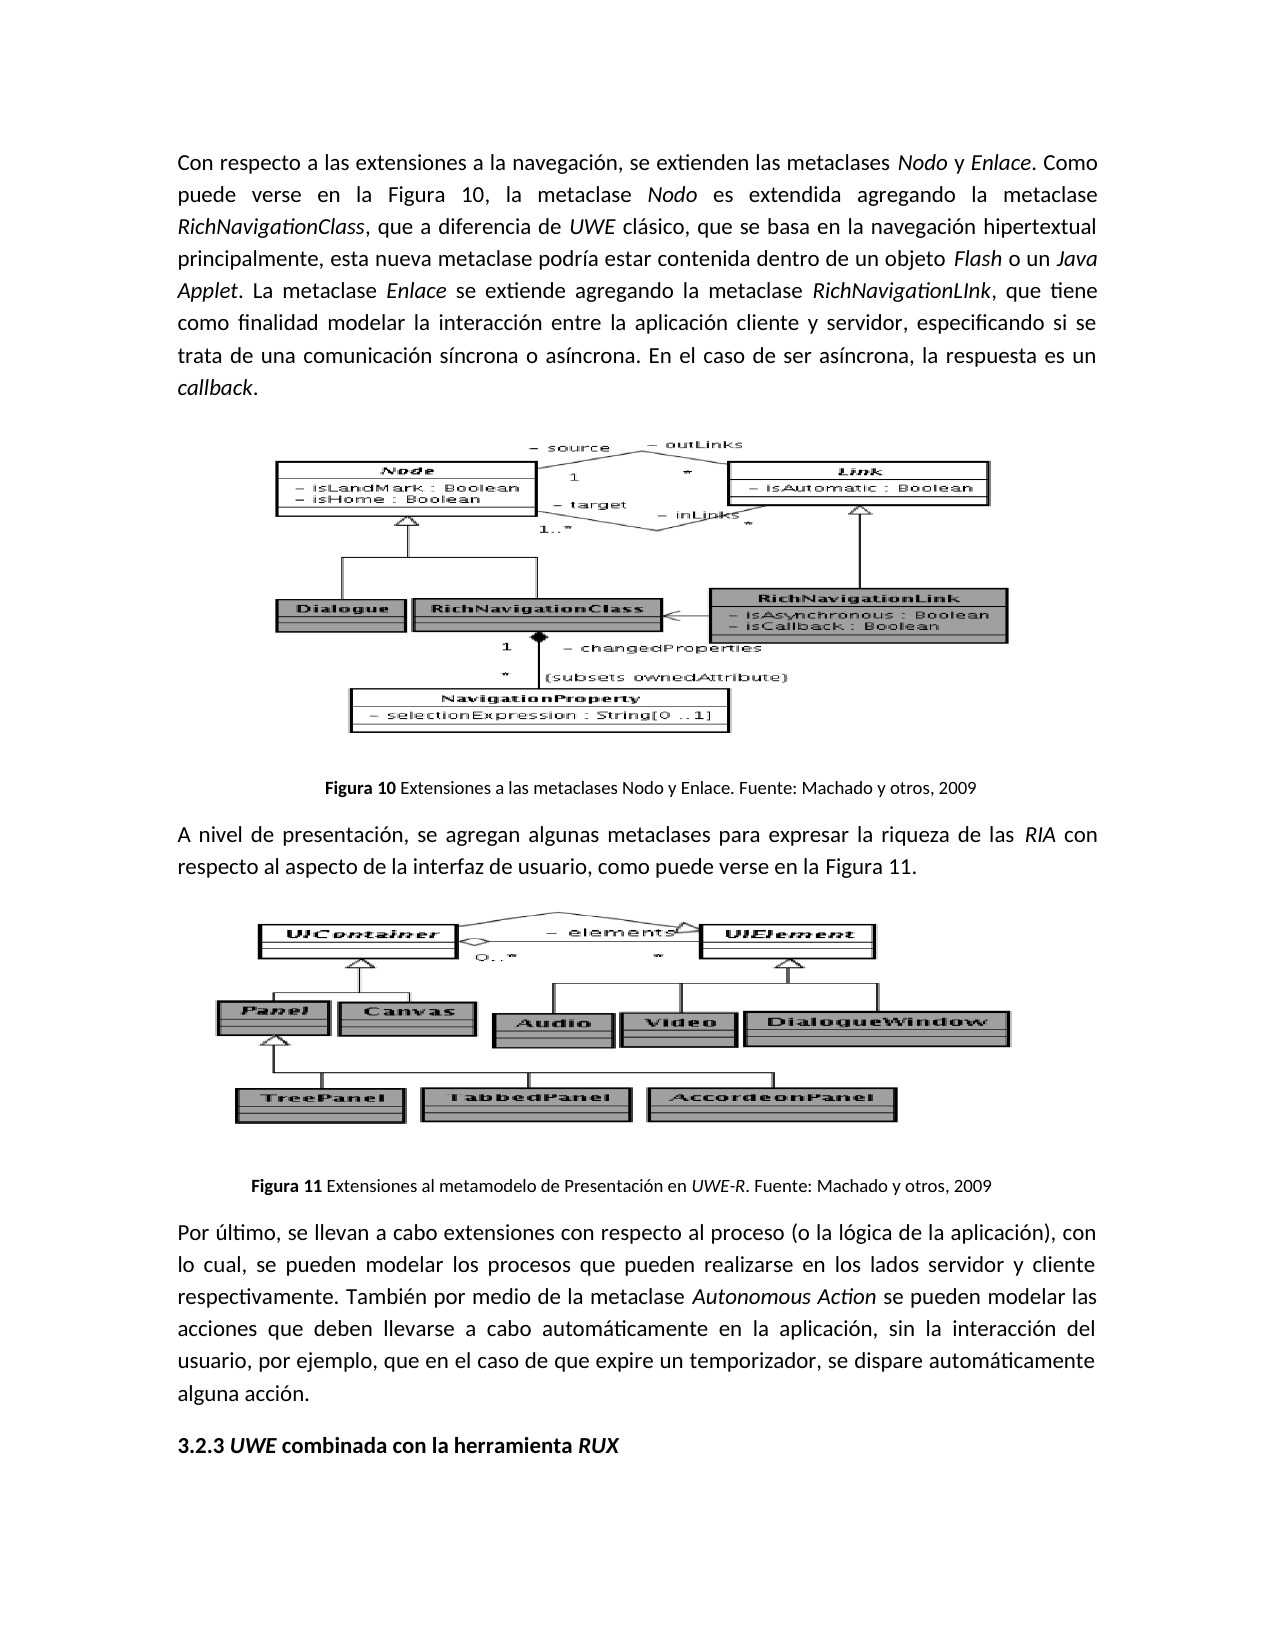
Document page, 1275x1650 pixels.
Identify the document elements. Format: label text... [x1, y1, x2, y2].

picture [177, 905, 1038, 1149]
text 3.2.3 UWE combinada con la herramienta RUX [177, 1432, 1098, 1460]
picture [177, 426, 1039, 752]
text Por último, se llevan a cabo extensiones con respecto al proceso (o la lógica de la aplicación), con lo cual, se pueden modelar los procesos que pueden realizarse en los lados servidor y cliente respectivamente. También por medio de la metaclase Autonomous Action se pueden modelar las acciones que deben llevarse a cabo automáticamente en la aplicación, sin la interacción del usuario, por ejemplo, que en el caso de que expire un temporizador, se dispare automáticamente alguna acción. [177, 1218, 1098, 1407]
text Figura 11 Extensiones al metamodelo de Presentación en UWE-R. Fuente: Machado y otros, 2009 [177, 1174, 1098, 1197]
text Figura 10 Extensiones a las metaclases Nodo y Enlace. Fuente: Machado y otros, 2009 [251, 776, 1098, 799]
